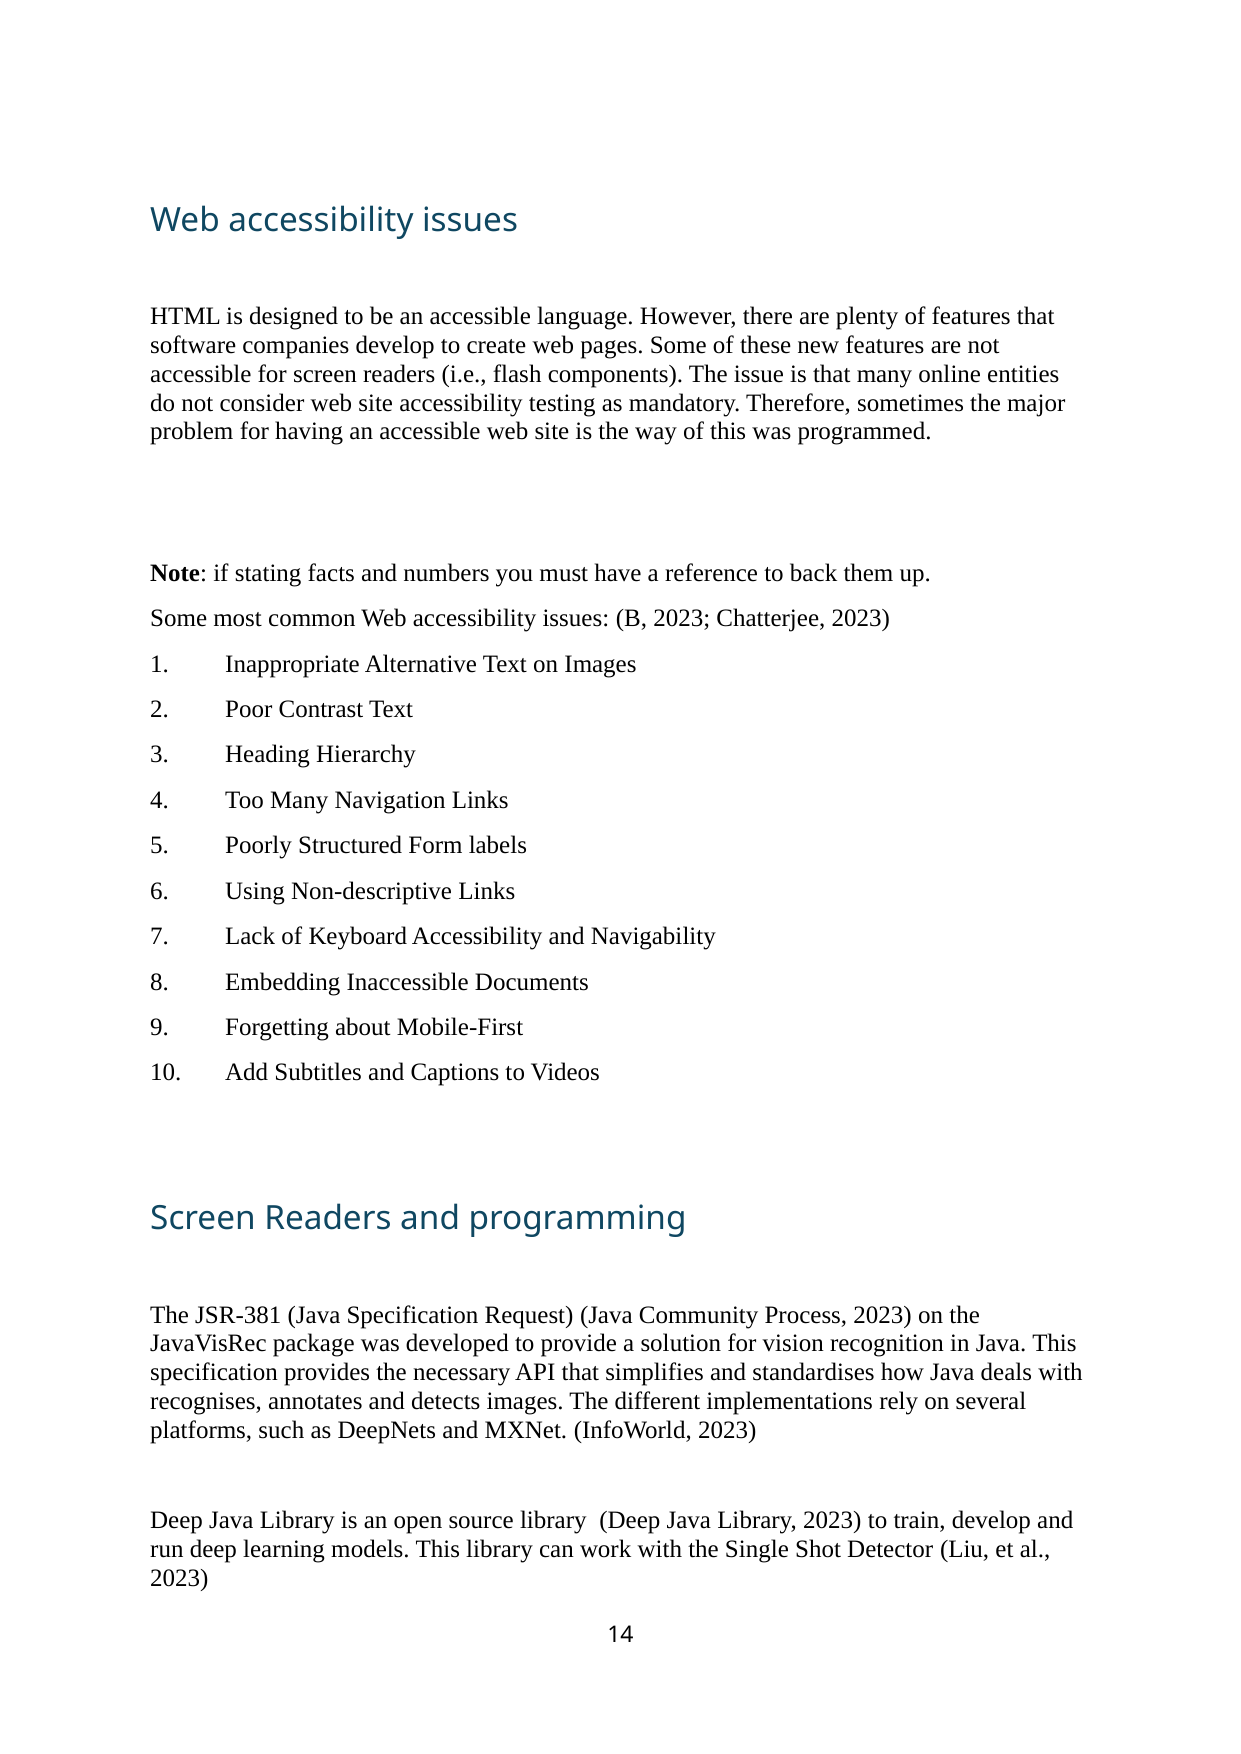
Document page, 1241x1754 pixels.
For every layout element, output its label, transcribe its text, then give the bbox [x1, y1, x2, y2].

text 2. Poor Contrast Text [150, 694, 1090, 723]
subtitle Web accessibility issues [150, 195, 1090, 241]
text 1. Inappropriate Alternative Text on Images [150, 649, 1090, 677]
subtitle Screen Readers and programming [150, 1194, 1090, 1239]
text Some most common Web accessibility issues: [150, 603, 1090, 632]
text 3. Heading Hierarchy [150, 739, 1090, 768]
text 4. Too Many Navigation Links [150, 785, 1090, 814]
text 5. Poorly Structured Form labels [150, 830, 1090, 859]
text Deep Java Library is an open source library to train, develop and run deep learning models. This library can work with the Single Shot Detector [150, 1506, 1090, 1592]
text 7. Lack of Keyboard Accessibility and Navigability [150, 921, 1090, 950]
text Note: if stating facts and numbers you must have a reference to back them up. [150, 558, 1090, 587]
text 8. Embedding Inaccessible Documents [150, 967, 1090, 995]
text 6. Using Non-descriptive Links [150, 876, 1090, 904]
text HTML is designed to be an accessible language. However, there are plenty of features that software companies develop to create web pages. Some of these new features are not accessible for screen readers (i.e., flash components). The issue is that many online entities do not consider web site accessibility testing as mandatory. Therefore, sometimes the major problem for having an accessible web site is the way of this was programmed. [150, 301, 1090, 445]
text The JSR-381 (Java Specification Request) on the JavaVisRec package was developed to provide a solution for vision recognition in Java. This specification provides the necessary API that simplifies and standardises how Java deals with recognises, annotates and detects images. The different implementations rely on several platforms, such as DeepNets and MXNet. [150, 1300, 1090, 1443]
text 10. Add Subtitles and Captions to Videos [150, 1057, 1090, 1086]
text 9. Forgetting about Mobile-First [150, 1012, 1090, 1041]
